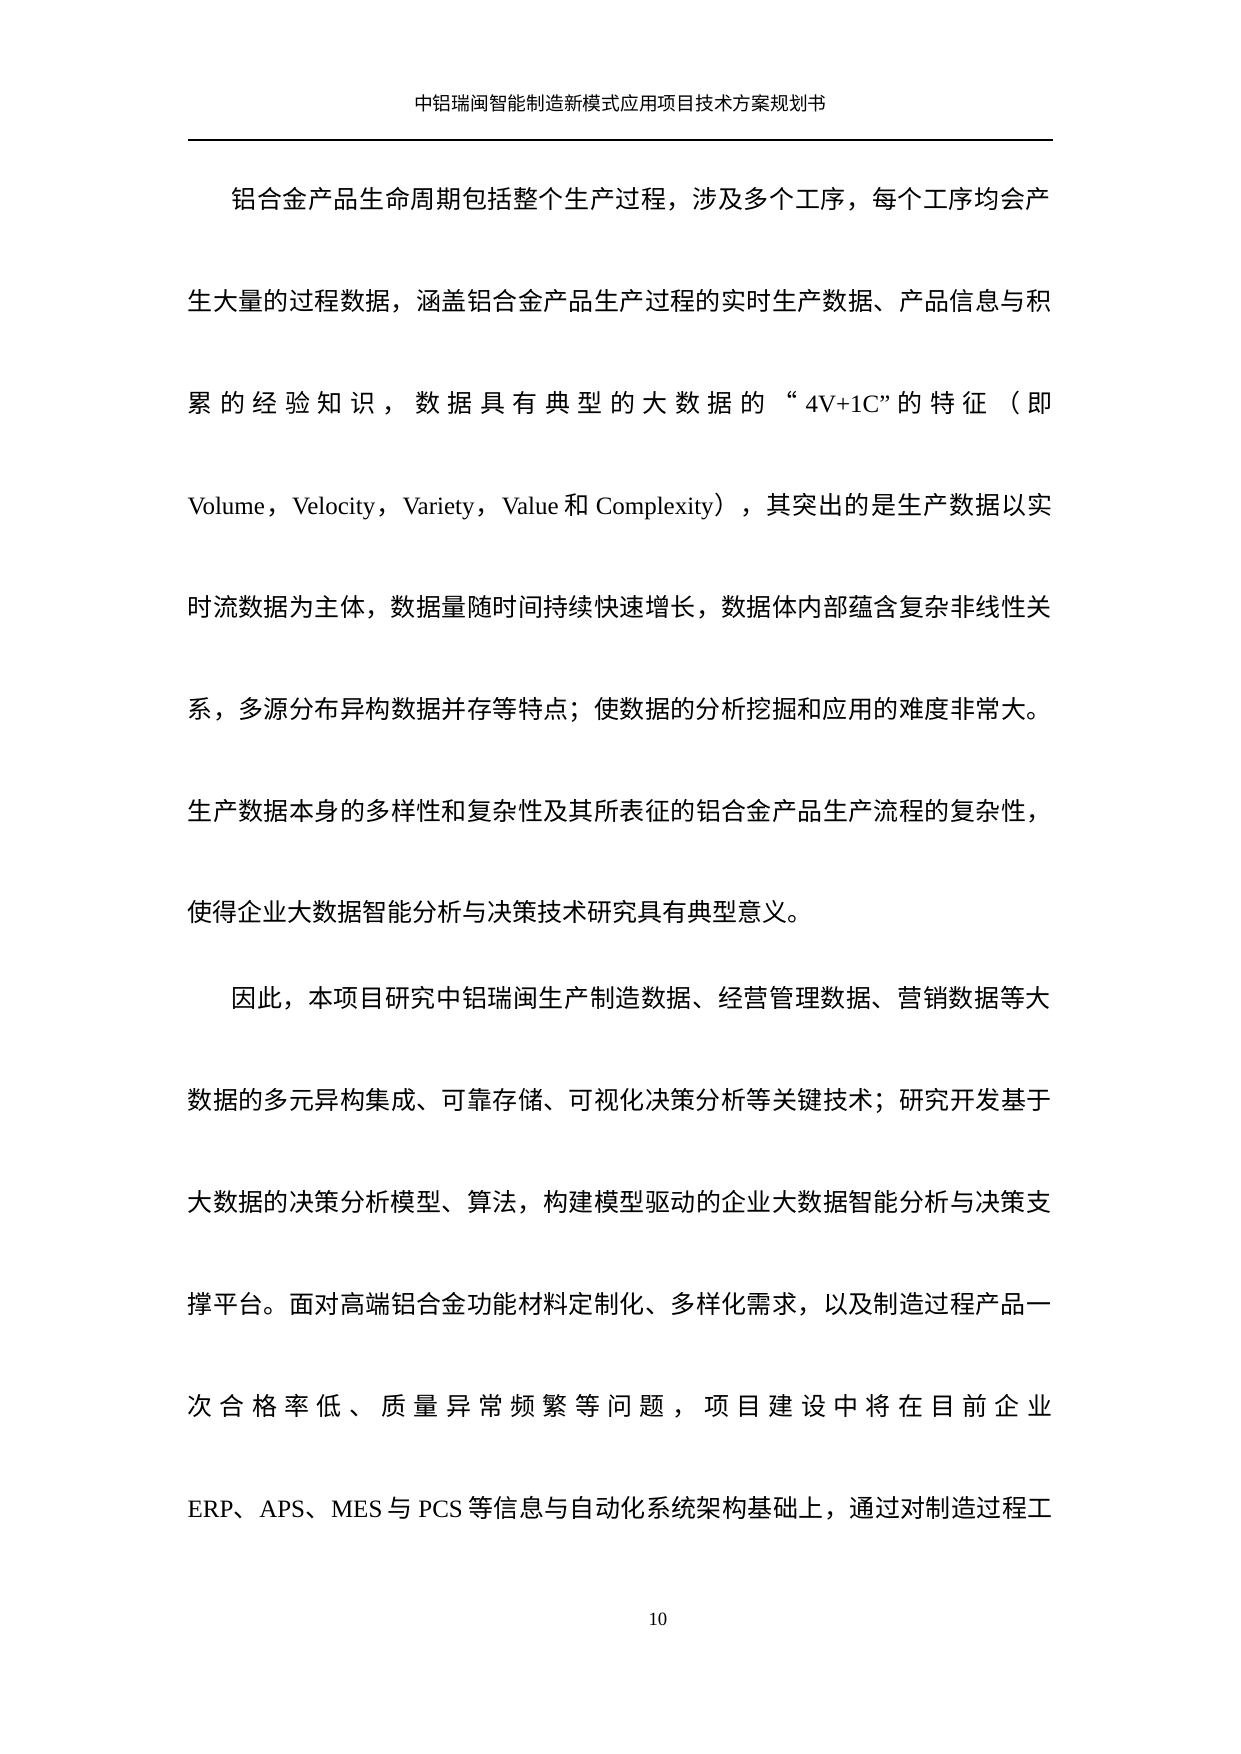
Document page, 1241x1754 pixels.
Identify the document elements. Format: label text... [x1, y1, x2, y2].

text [187, 963, 1053, 1540]
text 铝合金产品生命周期包括整个生产过程，涉及多个工序，每个工序均会产生大量的过程数据，涵盖铝合金产品生产过程的实时生产数据、产品信息与积累的经验知识，数据具有典型的大数据的“4V+1C”的特征（即Volume，Velocity，Variety，Value和Complexity），其突出的是生产数据以实时流数据为主体，数据量随时间持续快速增长，数据体内部蕴含复杂非线性关系，多源分布异构数据并存等特点；使数据的分析挖掘和应用的难度非常大。生产数据本身的多样性和复杂性及其所表征的铝合金产品生产流程的复杂性，使得企业大数据智能分析与决策技术研究具有典型意义。 [187, 164, 1053, 945]
